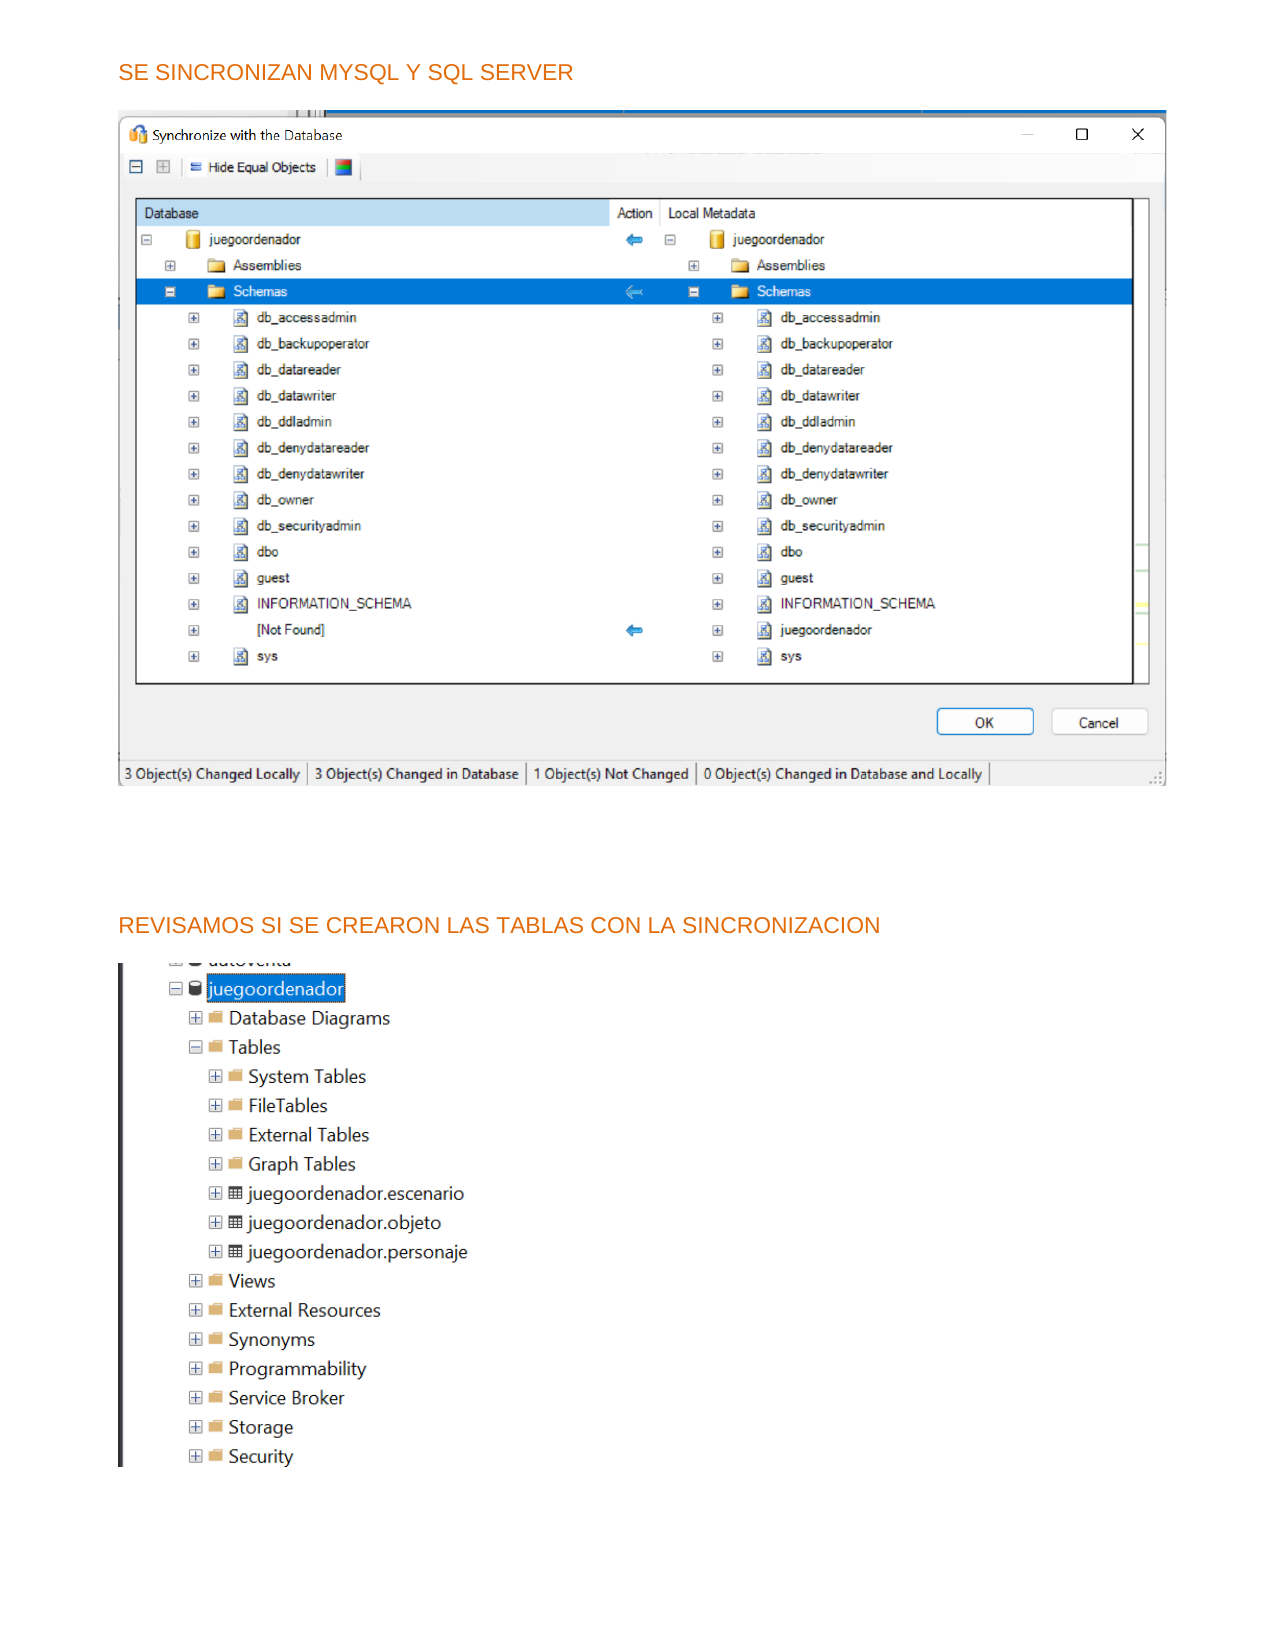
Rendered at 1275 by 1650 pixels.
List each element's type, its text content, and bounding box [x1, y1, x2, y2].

picture [118, 963, 645, 1467]
text SE SINCRONIZAN MYSQL Y SQL SERVER [118, 59, 1167, 86]
text REVISAMOS SI SE CREARON LAS TABLAS CON LA SINCRONIZACION [118, 912, 1167, 939]
picture [118, 110, 1167, 786]
